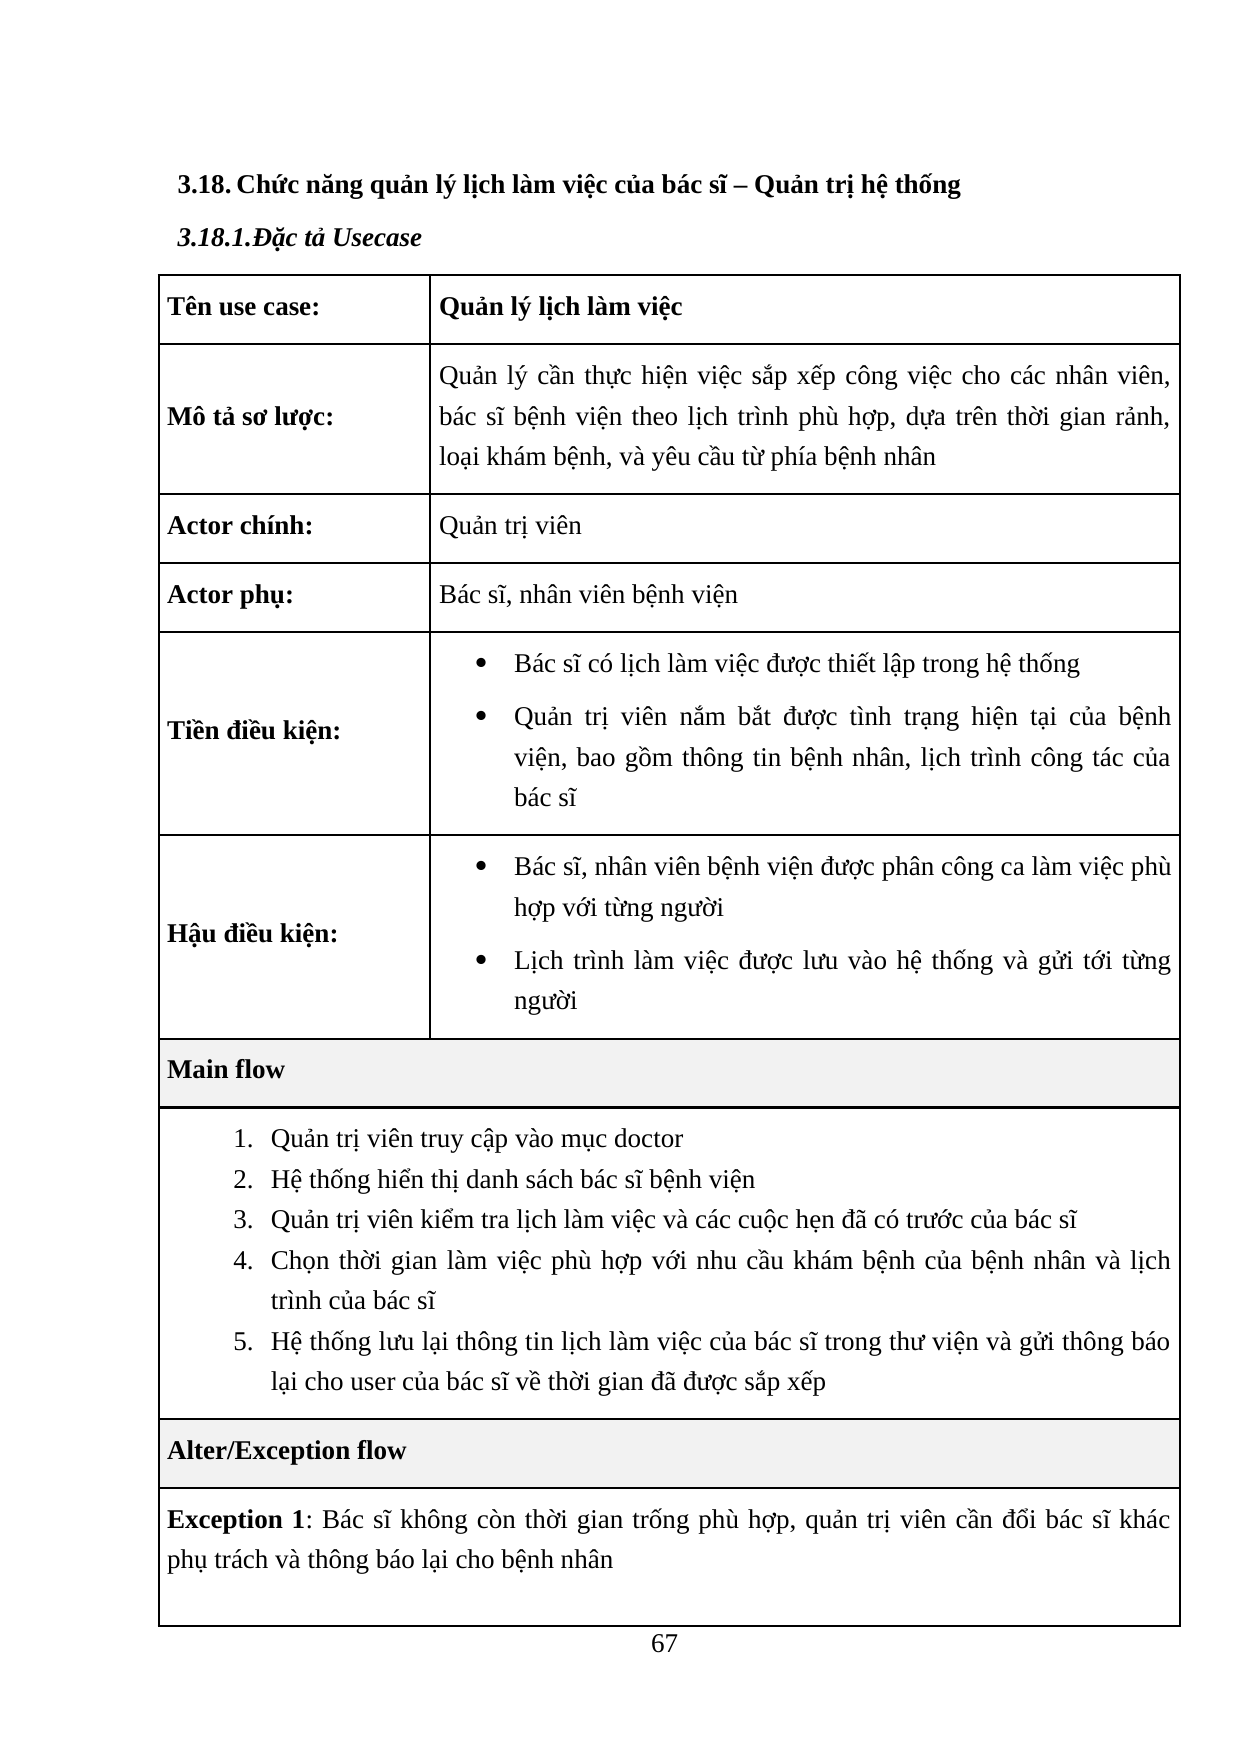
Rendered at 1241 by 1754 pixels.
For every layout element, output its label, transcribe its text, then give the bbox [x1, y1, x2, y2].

table_header Quản lý lịch làm việc [431, 276, 1179, 343]
table_cell Actor phụ: [160, 564, 429, 631]
table_cell Bác sĩ, nhân viên bệnh viện được phân công ca làm việc phù hợp với từng người Lịch trình làm việc được lưu vào hệ thống và gửi tới từng người [431, 836, 1179, 1037]
table_cell Quản lý cần thực hiện việc sắp xếp công việc cho các nhân viên, bác sĩ bệnh viện theo lịch trình phù hợp, dựa trên thời gian rảnh, loại khám bệnh, và yêu cầu từ phía bệnh nhân [431, 345, 1179, 493]
table_cell Quản trị viên truy cập vào mục doctor Hệ thống hiển thị danh sách bác sĩ bệnh viện Quản trị viên kiểm tra lịch làm việc và các cuộc hẹn đã có trước của bác sĩ Chọn thời gian làm việc phù hợp với nhu cầu khám bệnh của bệnh nhân và lịch trình của bác sĩ Hệ thống lưu lại thông tin lịch làm việc của bác sĩ trong thư viện và gửi thông báo lại cho user của bác sĩ về thời gian đã được sắp xếp [160, 1109, 1179, 1418]
subtitle Chức năng quản lý lịch làm việc của bác sĩ – Quản trị hệ thống [177, 168, 1152, 199]
table_cell Hậu điều kiện: [160, 836, 429, 1037]
table_cell Tiền điều kiện: [160, 633, 429, 834]
subtitle Đặc tả Usecase [177, 221, 1152, 252]
table_cell Bác sĩ, nhân viên bệnh viện [431, 564, 1179, 631]
table_cell Alter/Exception flow [160, 1420, 1179, 1487]
table_cell Quản trị viên [431, 495, 1179, 562]
table_cell Actor chính: [160, 495, 429, 562]
table_cell Main flow [160, 1040, 1179, 1106]
table_cell Mô tả sơ lược: [160, 345, 429, 493]
table_cell Bác sĩ có lịch làm việc được thiết lập trong hệ thống Quản trị viên nắm bắt được tình trạng hiện tại của bệnh viện, bao gồm thông tin bệnh nhân, lịch trình công tác của bác sĩ [431, 633, 1179, 834]
table_header Tên use case: [160, 276, 429, 343]
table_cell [160, 1489, 1179, 1624]
